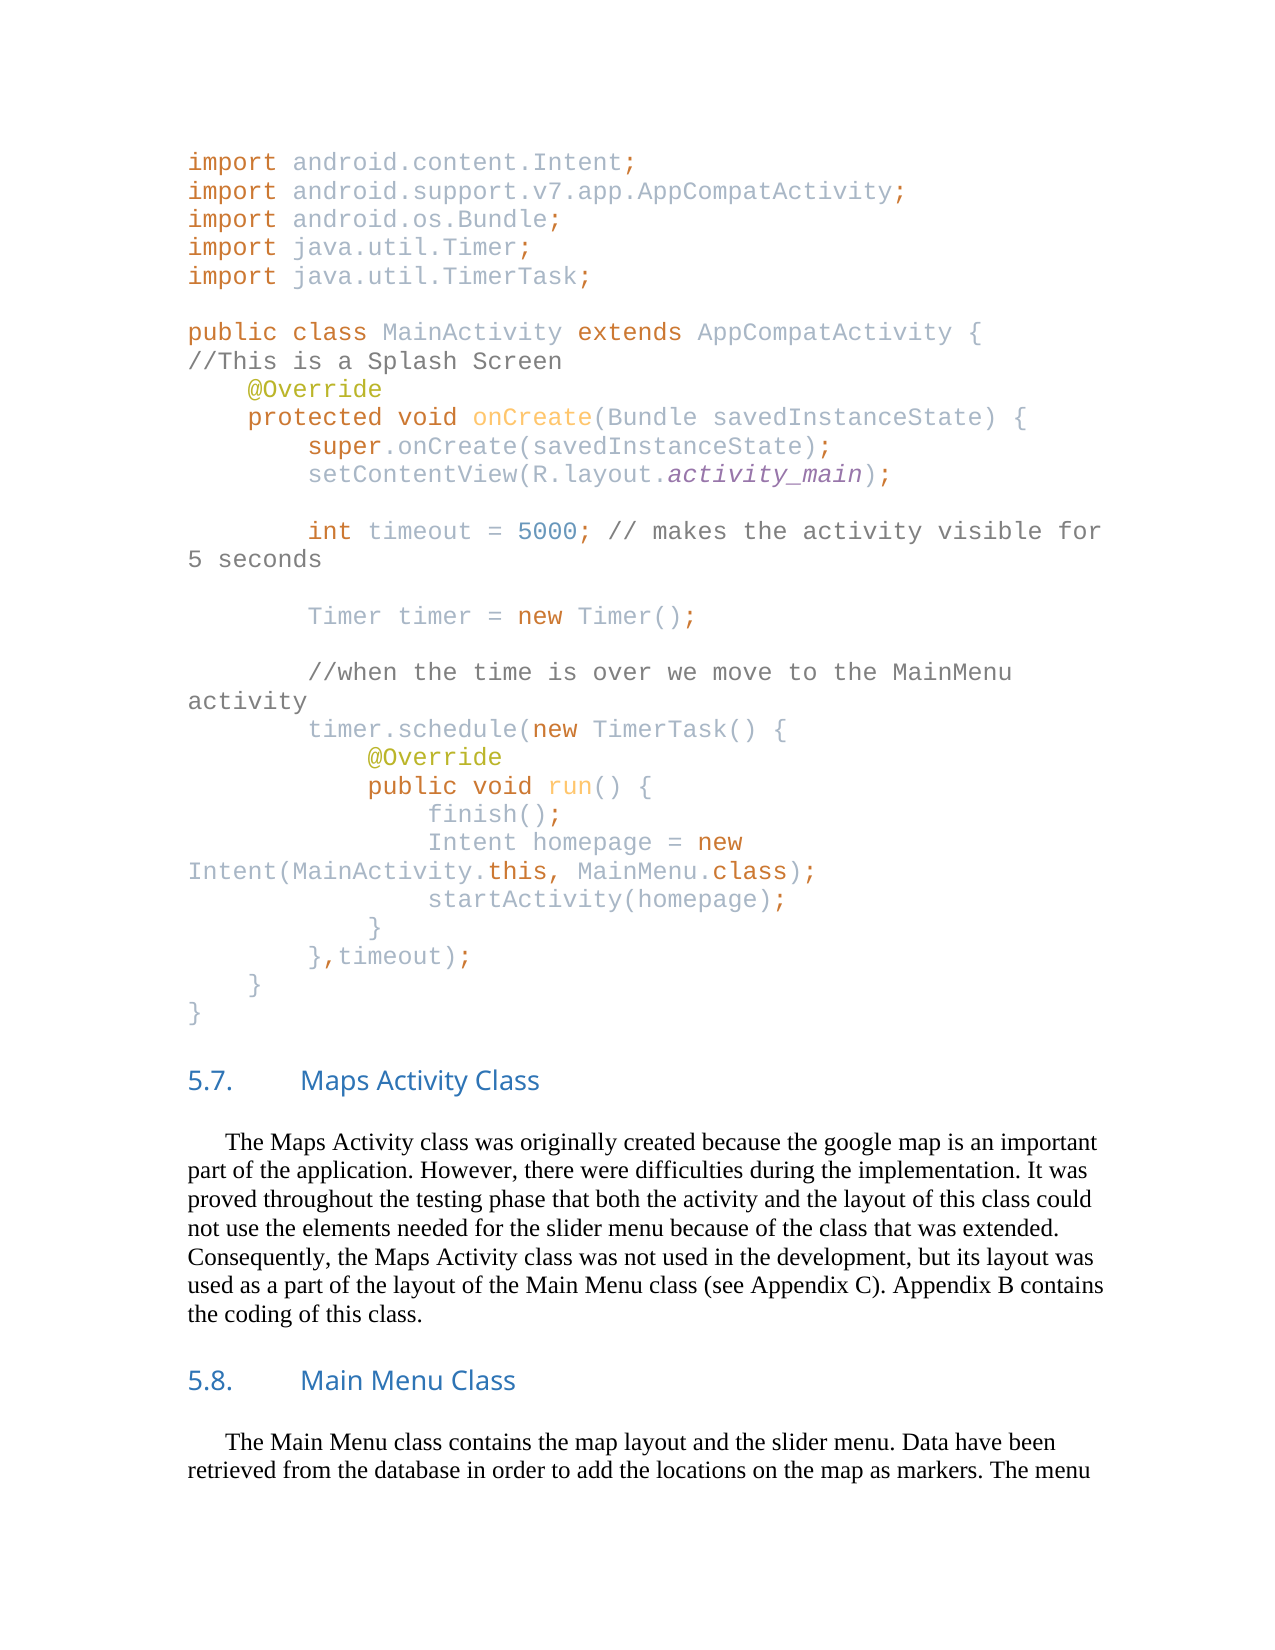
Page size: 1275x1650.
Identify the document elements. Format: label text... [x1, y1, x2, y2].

text The Maps Activity class was originally created because the google map is an important part of the application. However, there were difficulties during the implementation. It was proved throughout the testing phase that both the activity and the layout of this class could not use the elements needed for the slider menu because of the class that was extended. Consequently, the Maps Activity class was not used in the development, but its layout was used as a part of the layout of the Main Menu class (see Appendix C). Appendix B contains the coding of this class. [187, 1127, 1125, 1328]
subtitle Main Menu Class [187, 1361, 1125, 1398]
subtitle Maps Activity Class [187, 1061, 1125, 1098]
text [187, 1427, 1125, 1484]
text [187, 150, 1125, 1028]
